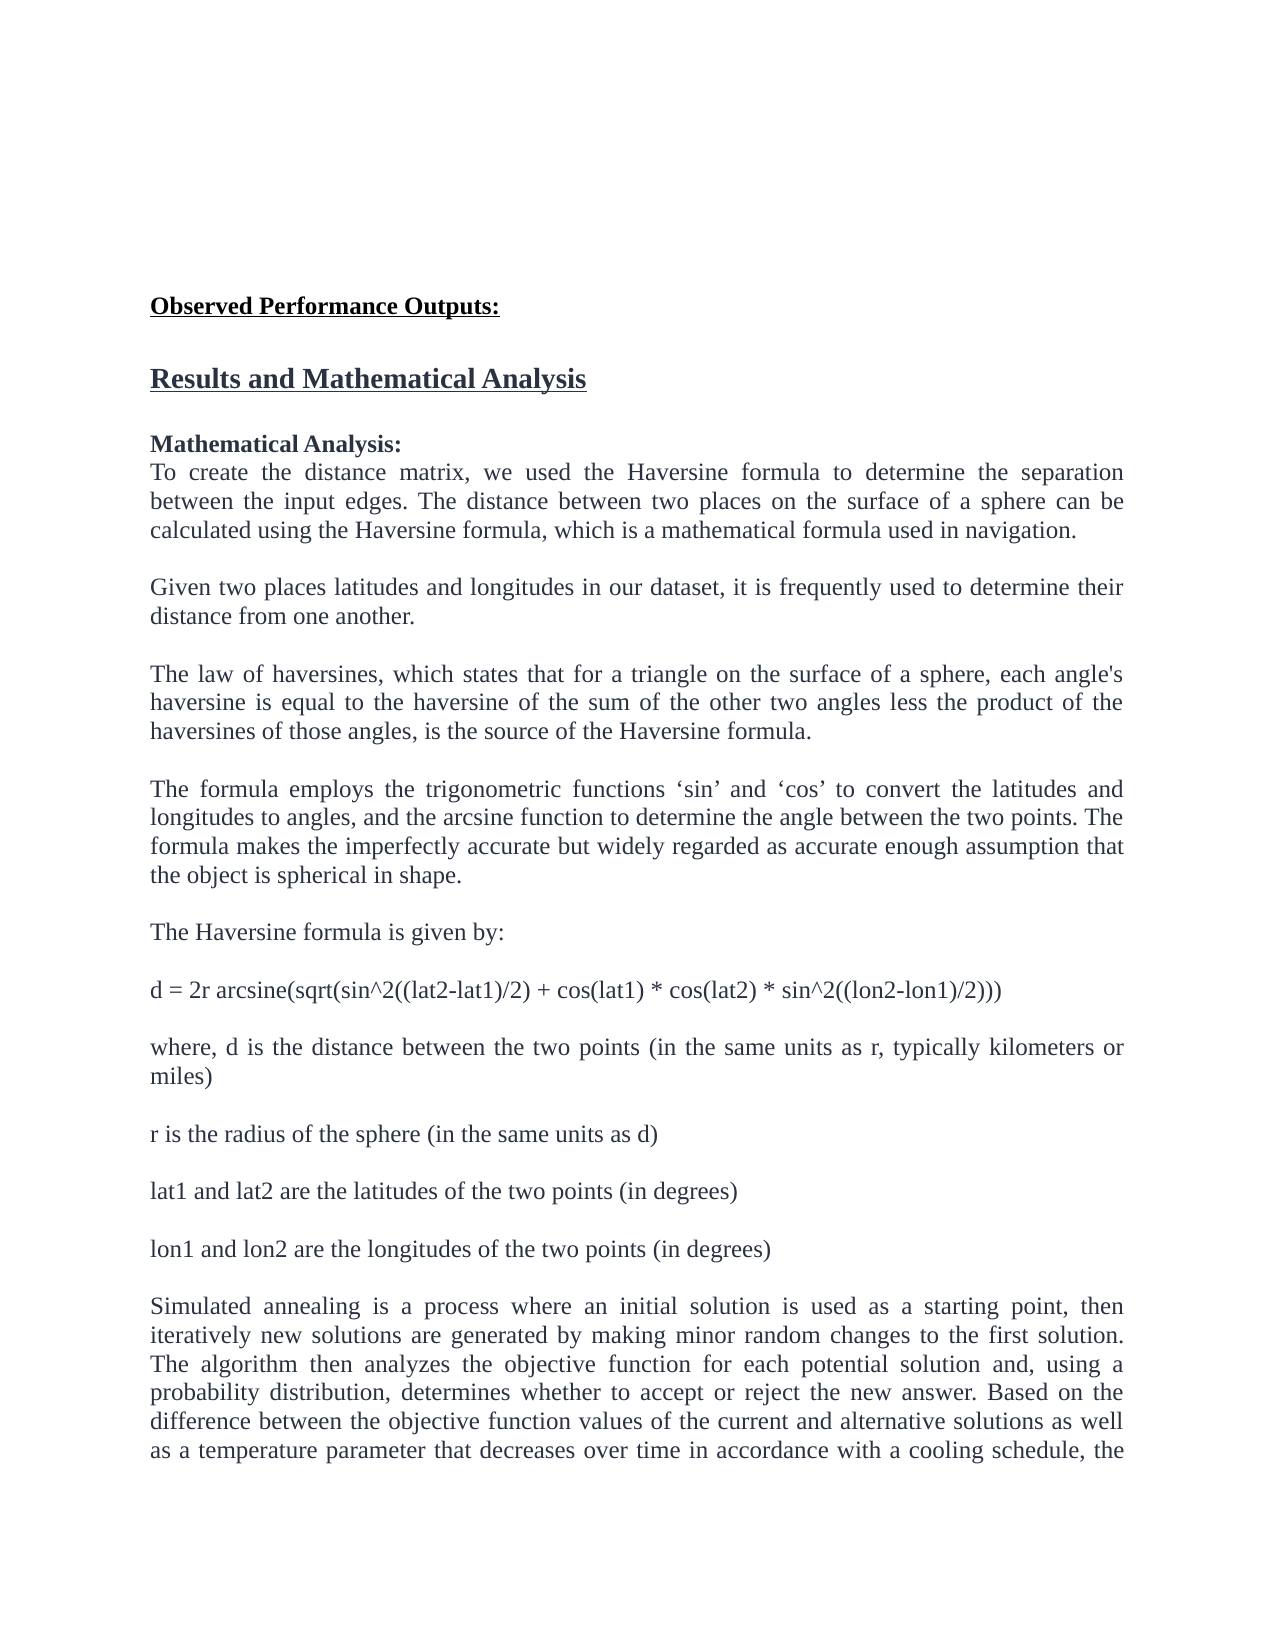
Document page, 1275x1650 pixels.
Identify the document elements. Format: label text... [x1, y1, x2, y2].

text Given two places latitudes and longitudes in our dataset, it is frequently used to determine their distance from one another. [150, 572, 1125, 630]
text The formula employs the trigonometric functions ‘sin’ and ‘cos’ to convert the latitudes and longitudes to angles, and the arcsine function to determine the angle between the two points. The formula makes the imperfectly accurate but widely regarded as accurate enough assumption that the object is spherical in shape. [150, 774, 1125, 889]
text lon1 and lon2 are the longitudes of the two points (in degrees) [150, 1234, 1125, 1262]
text d = 2r arcsine(sqrt(sin^2((lat2-lat1)/2) + cos(lat1) * cos(lat2) * sin^2((lon2-lon1)/2))) [150, 975, 1125, 1004]
text lat1 and lat2 are the latitudes of the two points (in degrees) [150, 1176, 1125, 1205]
text The law of haversines, which states that for a triangle on the surface of a sphere, each angle's haversine is equal to the haversine of the sum of the other two angles less the product of the haversines of those angles, is the source of the Haversine formula. [150, 659, 1125, 745]
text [150, 1291, 1125, 1464]
text To create the distance matrix, we used the Haversine formula to determine the separation between the input edges. The distance between two places on the surface of a sphere can be calculated using the Haversine formula, which is a mathematical formula used in navigation. [150, 457, 1125, 544]
text Mathematical Analysis: [150, 429, 1125, 457]
text The Haversine formula is given by: [150, 917, 1125, 946]
text where, d is the distance between the two points (in the same units as r, typically kilometers or miles) [150, 1032, 1125, 1090]
text Observed Performance Outputs: [150, 291, 1125, 320]
text r is the radius of the sphere (in the same units as d) [150, 1119, 1125, 1147]
text Results and Mathematical Analysis [150, 362, 1125, 395]
